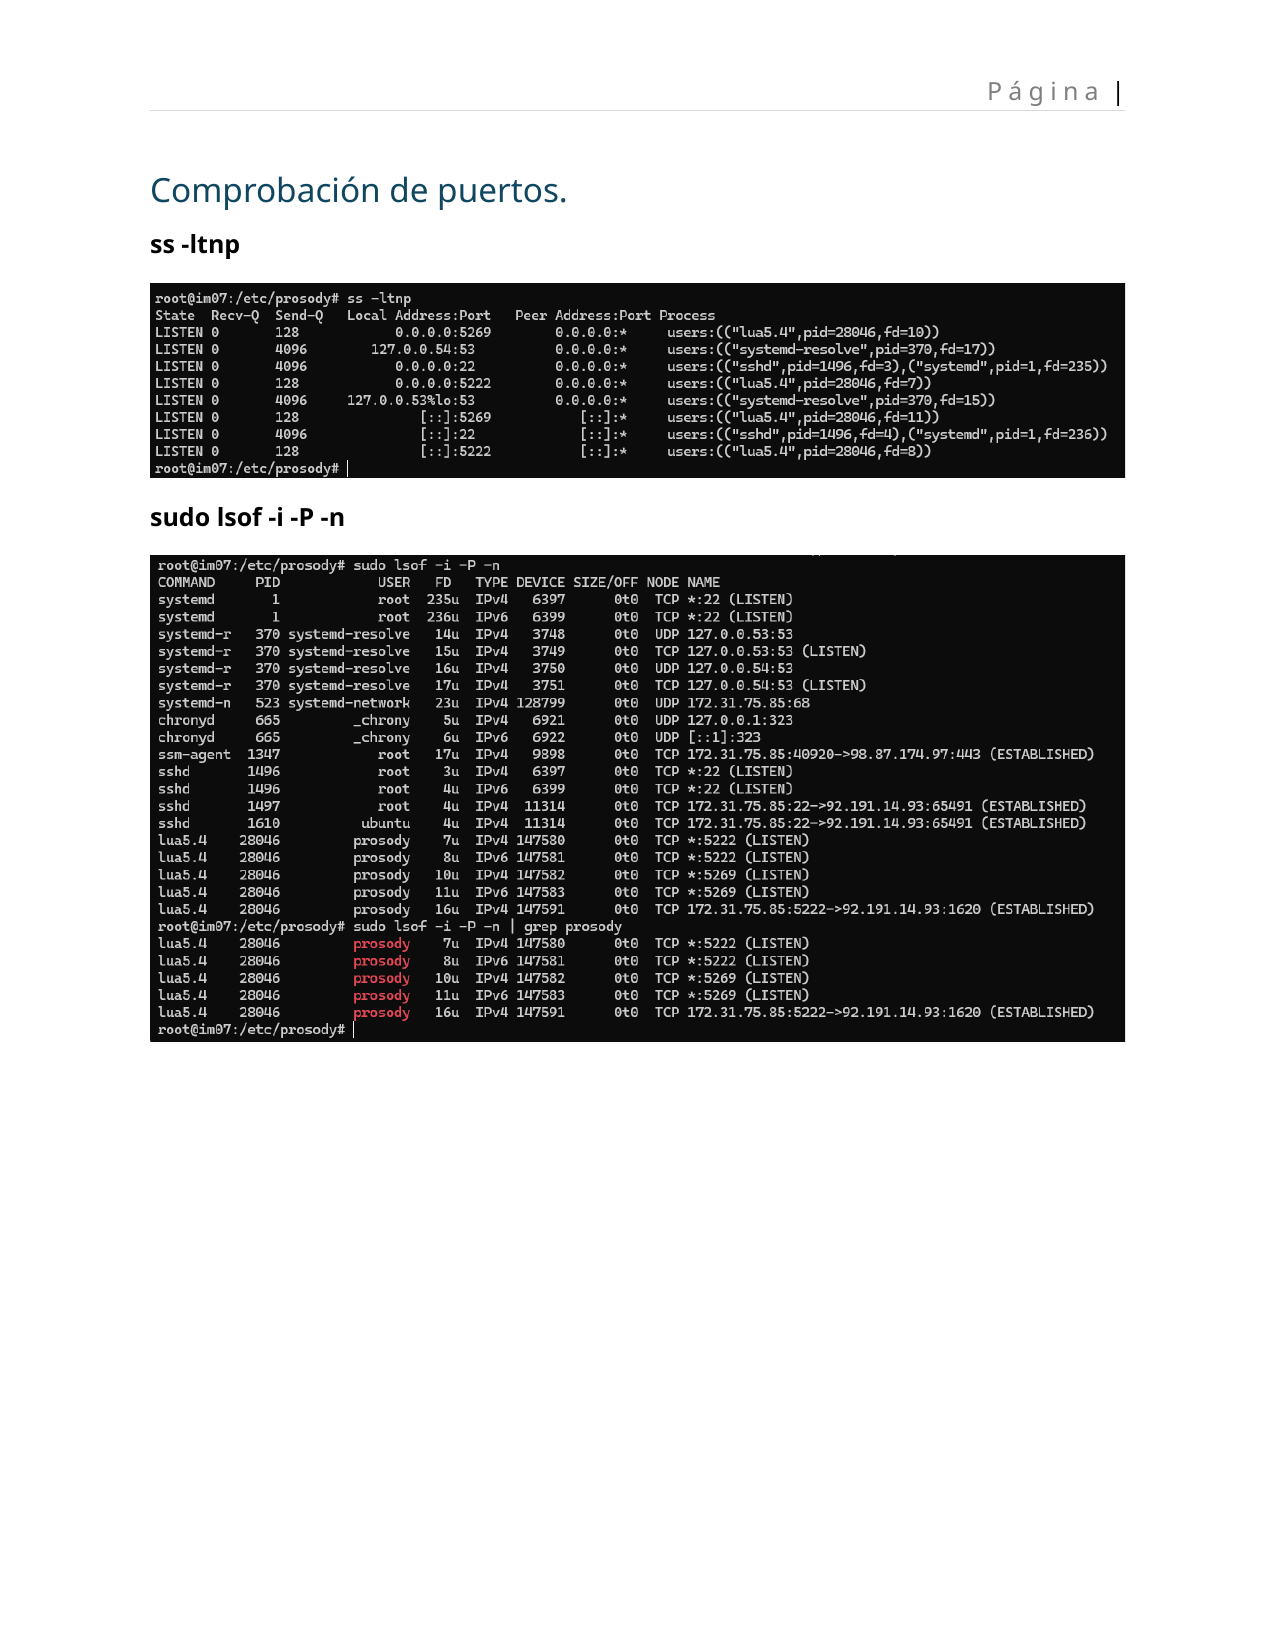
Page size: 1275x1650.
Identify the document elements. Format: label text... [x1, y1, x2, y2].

text sudo lsof -i -P -n [150, 499, 1125, 533]
subtitle Comprobación de puertos. [150, 167, 1125, 212]
picture [150, 555, 1125, 1042]
text ss -ltnp [150, 227, 1125, 261]
picture [150, 283, 1125, 478]
